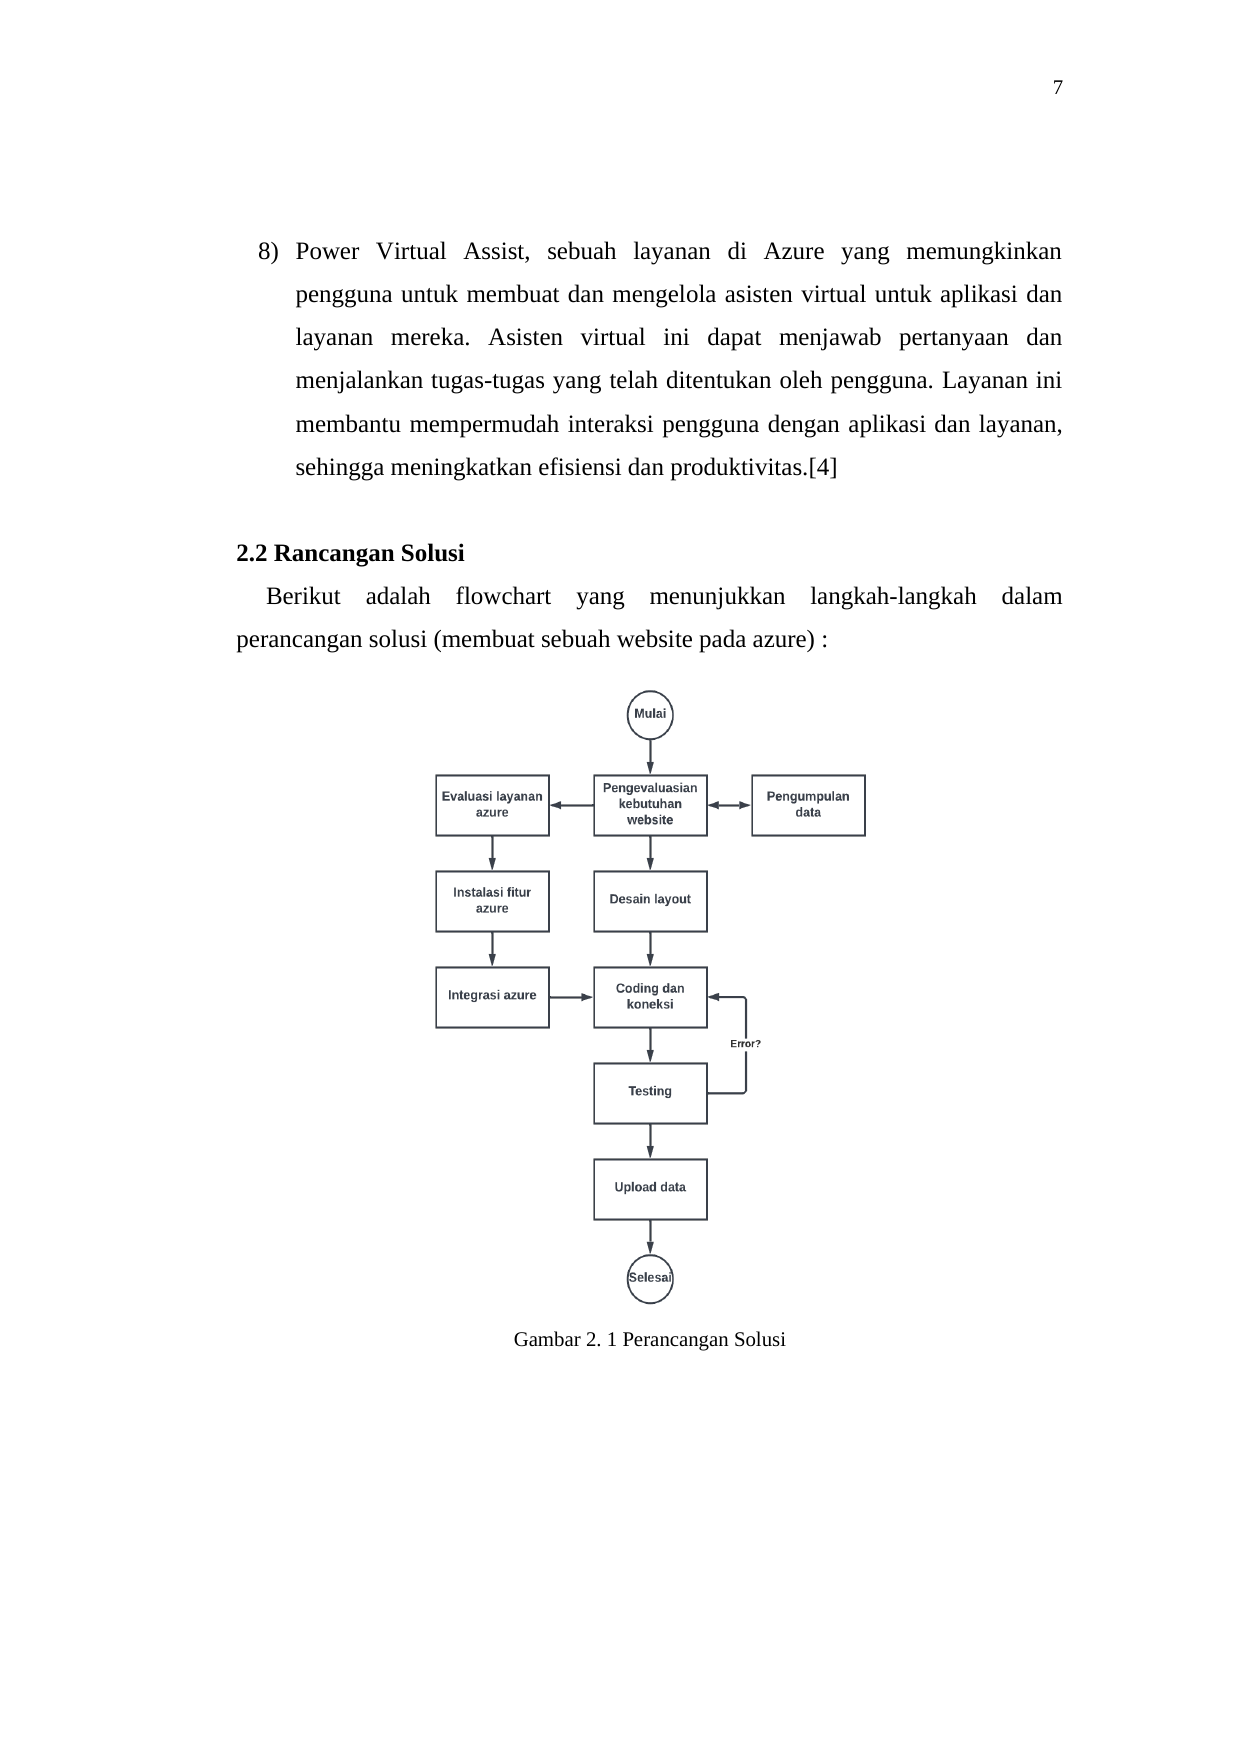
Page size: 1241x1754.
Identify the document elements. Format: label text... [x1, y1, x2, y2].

subtitle 2.2 Rancangan Solusi [236, 538, 1063, 567]
text Berikut adalah flowchart yang menunjukkan langkah-langkah dalam perancangan solusi (membuat sebuah website pada azure) : [236, 581, 1063, 653]
text Gambar 2. 1 Perancangan Solusi [236, 1327, 1063, 1351]
picture [413, 667, 887, 1327]
list Power Virtual Assist, sebuah layanan di Azure yang memungkinkan pengguna untuk membuat dan mengelola asisten virtual untuk aplikasi dan layanan mereka. Asisten virtual ini dapat menjawab pertanyaan dan menjalankan tugas-tugas yang telah ditentukan oleh pengguna. Layanan ini membantu mempermudah interaksi pengguna dengan aplikasi dan layanan, sehingga meningkatkan efisiensi dan produktivitas.[4] [258, 236, 1063, 481]
